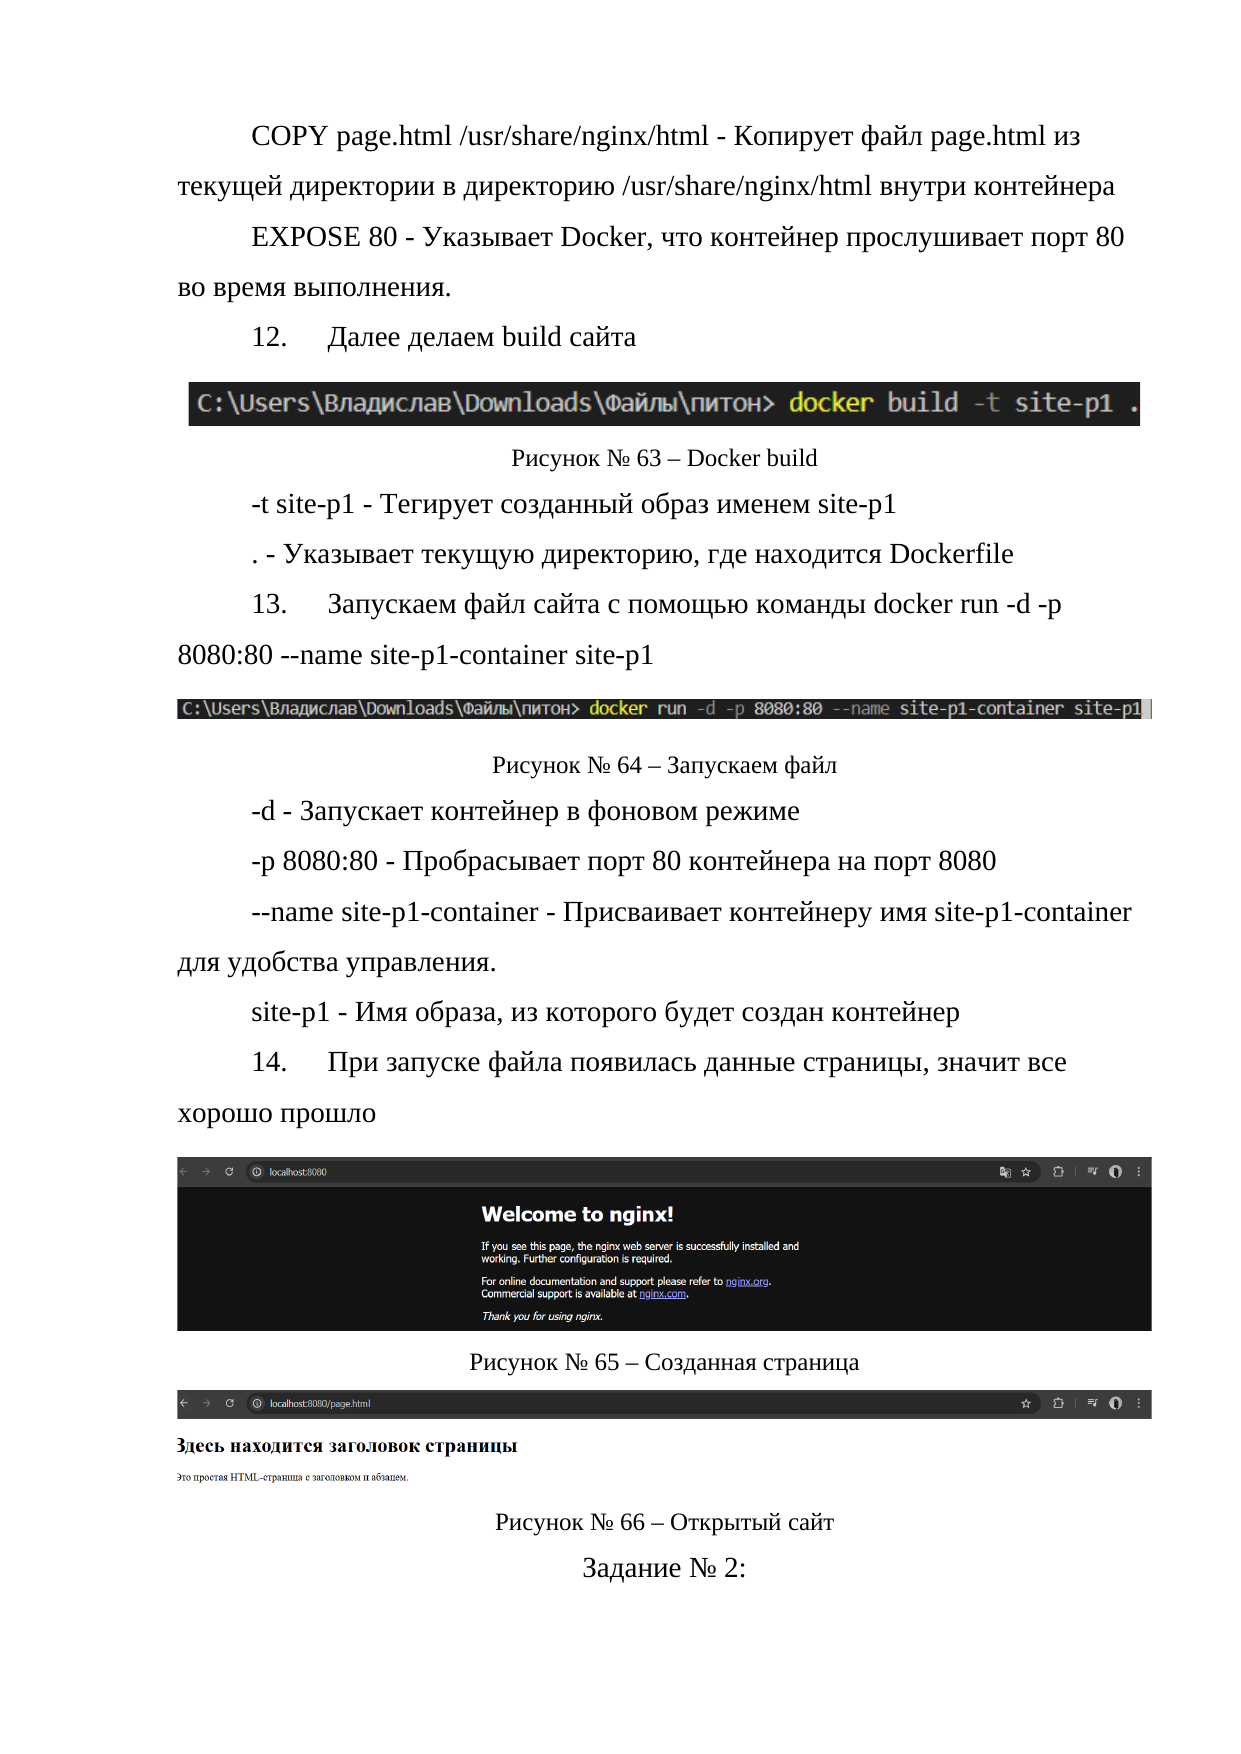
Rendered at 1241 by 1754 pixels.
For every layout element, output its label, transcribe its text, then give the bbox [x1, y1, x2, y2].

list При запуске файла появилась данные страницы, значит все хорошо прошло [177, 1044, 1152, 1128]
text Рисунок № 63 – Docker build [177, 443, 1152, 471]
text Рисунок № 66 – Открытый сайт [177, 1507, 1152, 1536]
text Рисунок № 64 – Запускаем файл [177, 750, 1152, 779]
picture [177, 699, 1152, 719]
text Рисунок № 65 – Созданная страница [177, 1347, 1152, 1376]
picture [177, 1390, 1152, 1491]
text . - Указывает текущую директорию, где находится Dockerfile [177, 536, 1152, 570]
text -t site-p1 - Тегирует созданный образ именем site-p1 [177, 486, 1152, 519]
text COPY page.html /usr/share/nginx/html - Копирует файл page.html из текущей директории в директорию /usr/share/nginx/html внутри контейнера [177, 118, 1152, 202]
list Далее делаем build сайта [177, 319, 1152, 353]
text -p 8080:80 - Пробрасывает порт 80 контейнера на порт 8080 [177, 843, 1152, 877]
text Задание № 2: [177, 1550, 1152, 1584]
picture [177, 1157, 1152, 1331]
picture [188, 382, 1141, 426]
text EXPOSE 80 - Указывает Docker, что контейнер прослушивает порт 80 во время выполнения. [177, 219, 1152, 303]
text -d - Запускает контейнер в фоновом режиме [177, 793, 1152, 827]
list Запускаем файл сайта с помощью команды docker run -d -p 8080:80 --name site-p1-container site-p1 [177, 586, 1152, 670]
text --name site-p1-container - Присваивает контейнеру имя site-p1-container для удобства управления. [177, 894, 1152, 977]
text site-p1 - Имя образа, из которого будет создан контейнер [177, 994, 1152, 1028]
